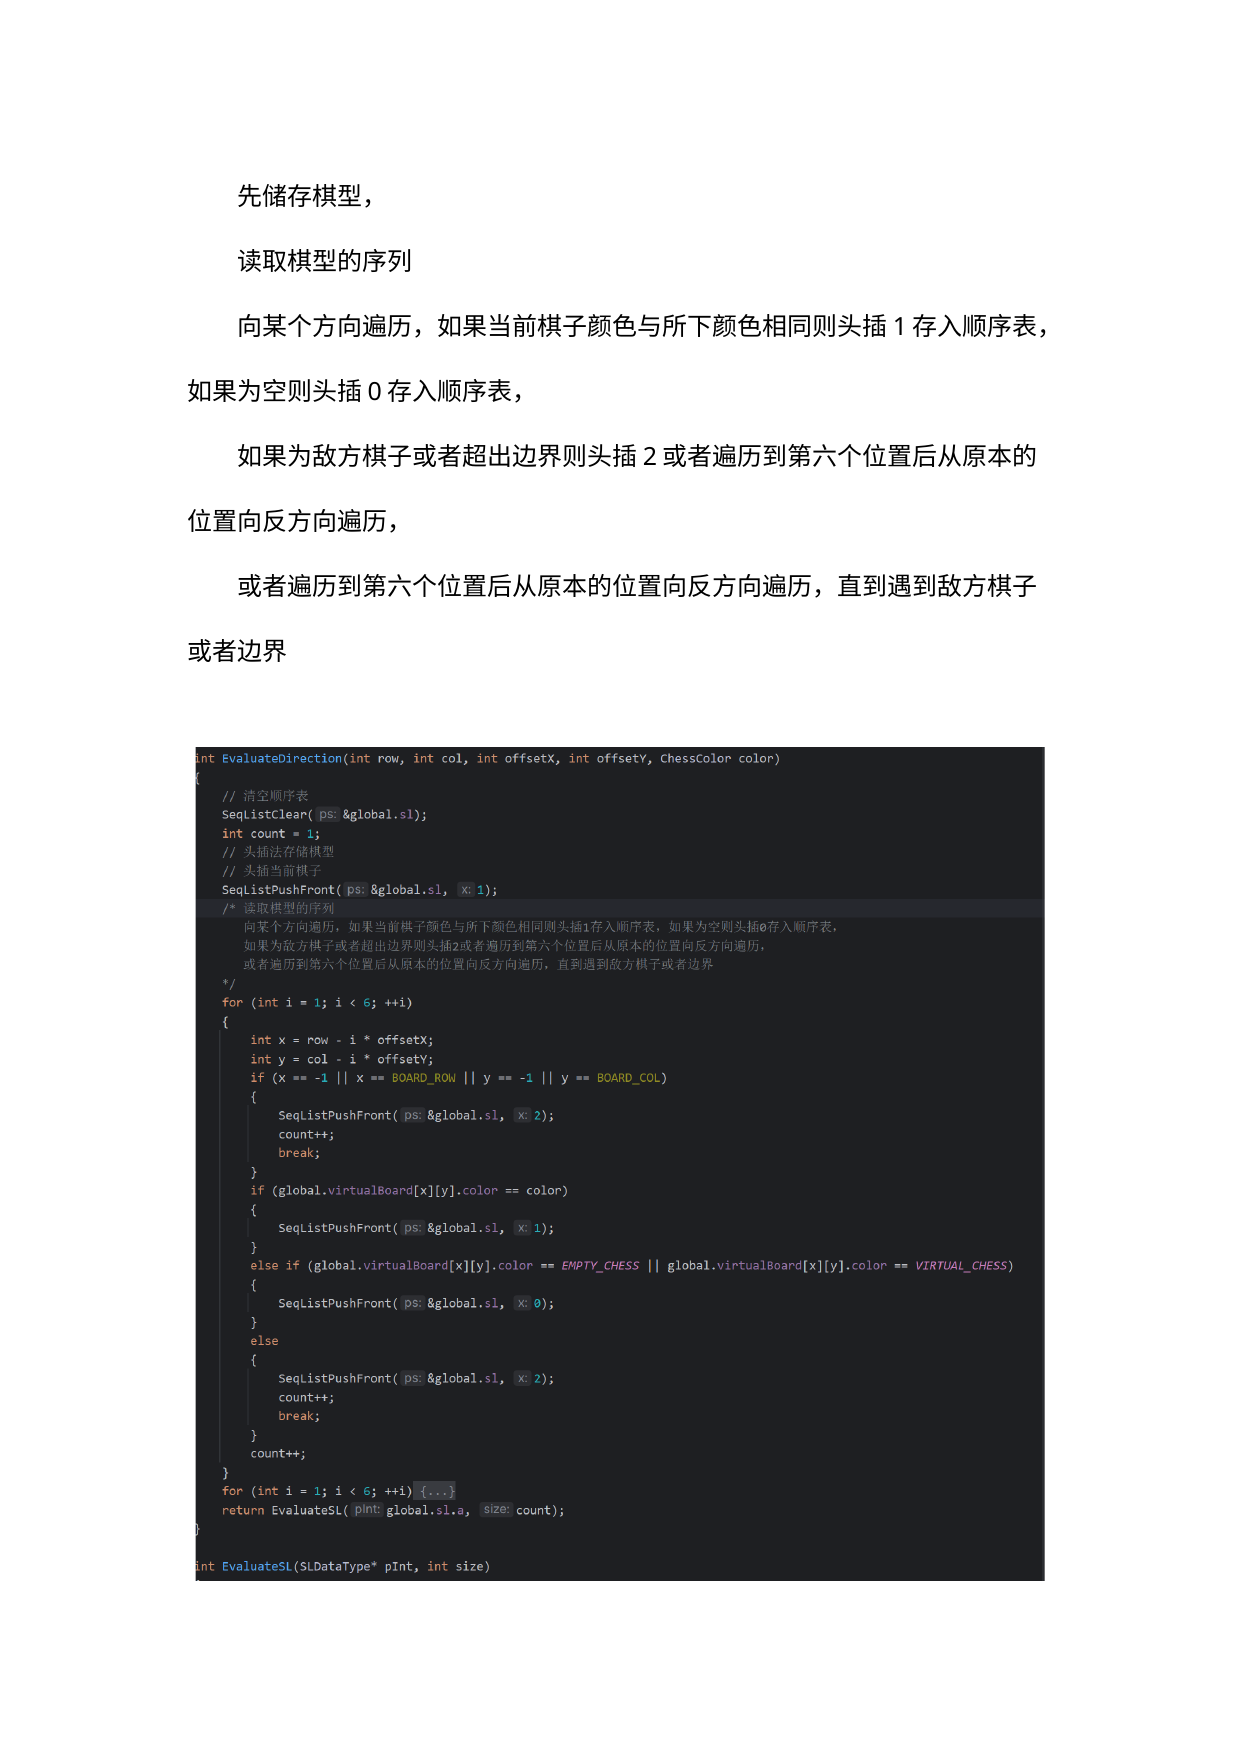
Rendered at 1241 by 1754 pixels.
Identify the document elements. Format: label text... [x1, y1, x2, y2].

text 或者遍历到第六个位置后从原本的位置向反方向遍历，直到遇到敌方棋子或者边界 [187, 552, 1053, 682]
text 先储存棋型， [187, 162, 1053, 227]
text 如果为敌方棋子或者超出边界则头插2或者遍历到第六个位置后从原本的位置向反方向遍历， [187, 422, 1053, 552]
text 读取棋型的序列 [187, 227, 1053, 292]
picture [195, 747, 1045, 1581]
text 向某个方向遍历，如果当前棋子颜色与所下颜色相同则头插1存入顺序表，如果为空则头插0存入顺序表， [187, 292, 1053, 422]
